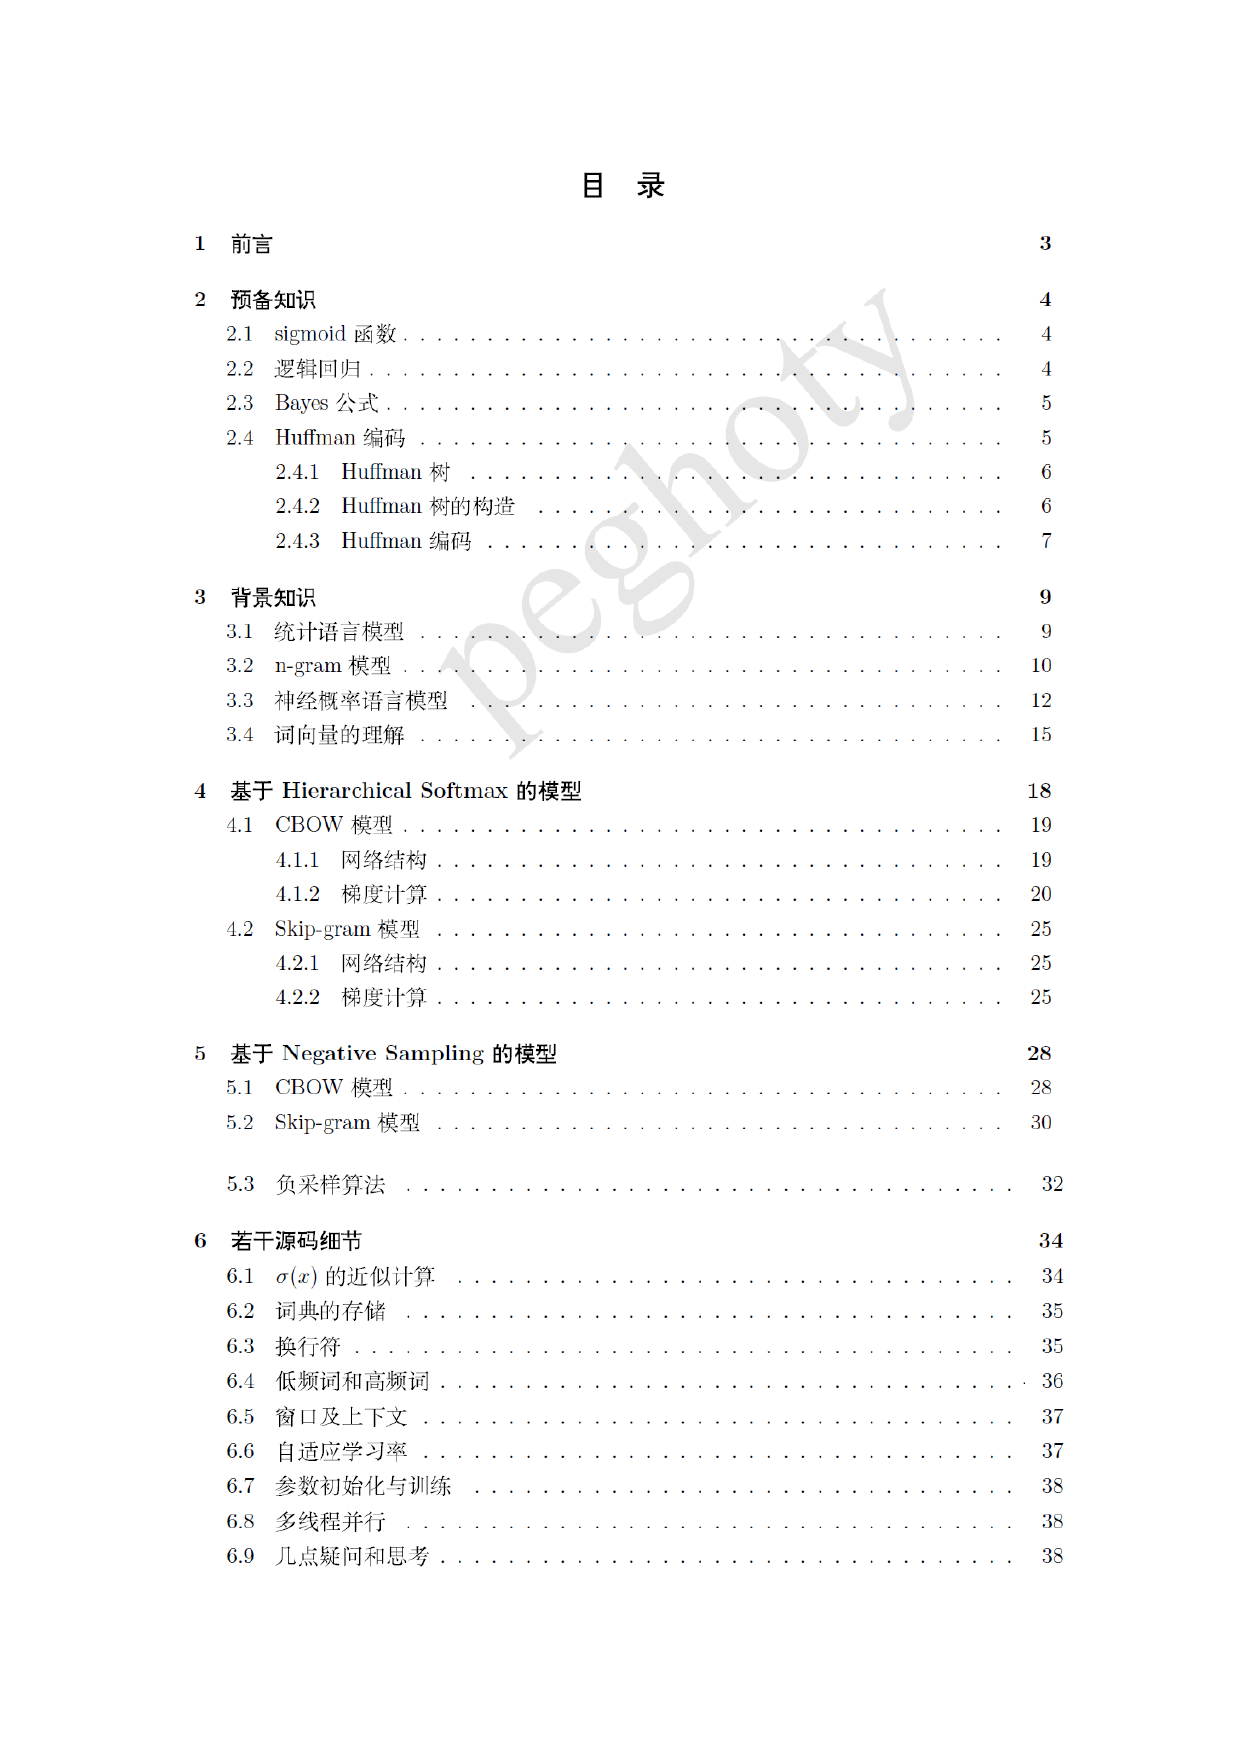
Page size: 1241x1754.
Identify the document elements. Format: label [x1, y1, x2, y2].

picture [187, 162, 1074, 1146]
picture [187, 1169, 1074, 1573]
